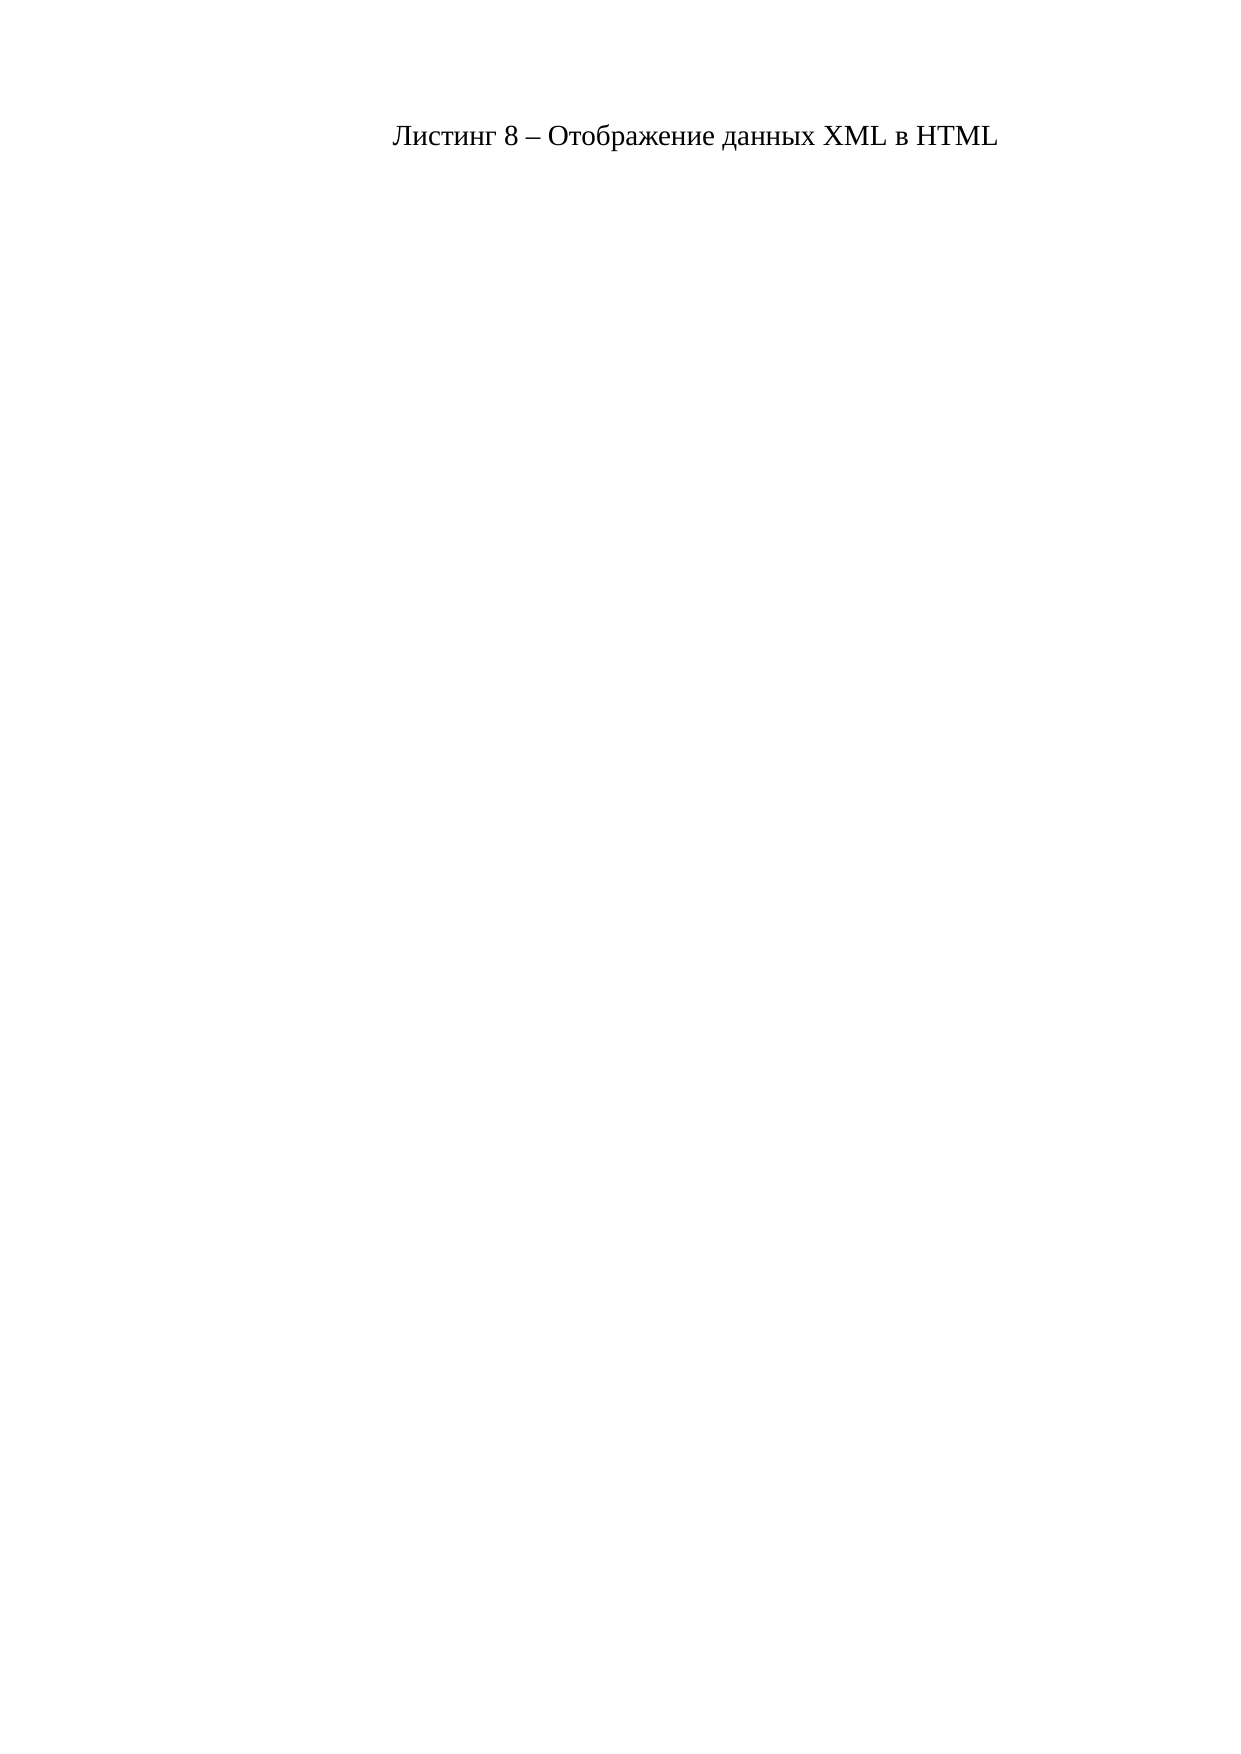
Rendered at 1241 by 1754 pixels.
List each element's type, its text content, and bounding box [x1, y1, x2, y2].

text Листинг 8 – Отображение данных XML в HTML [136, 118, 1181, 152]
